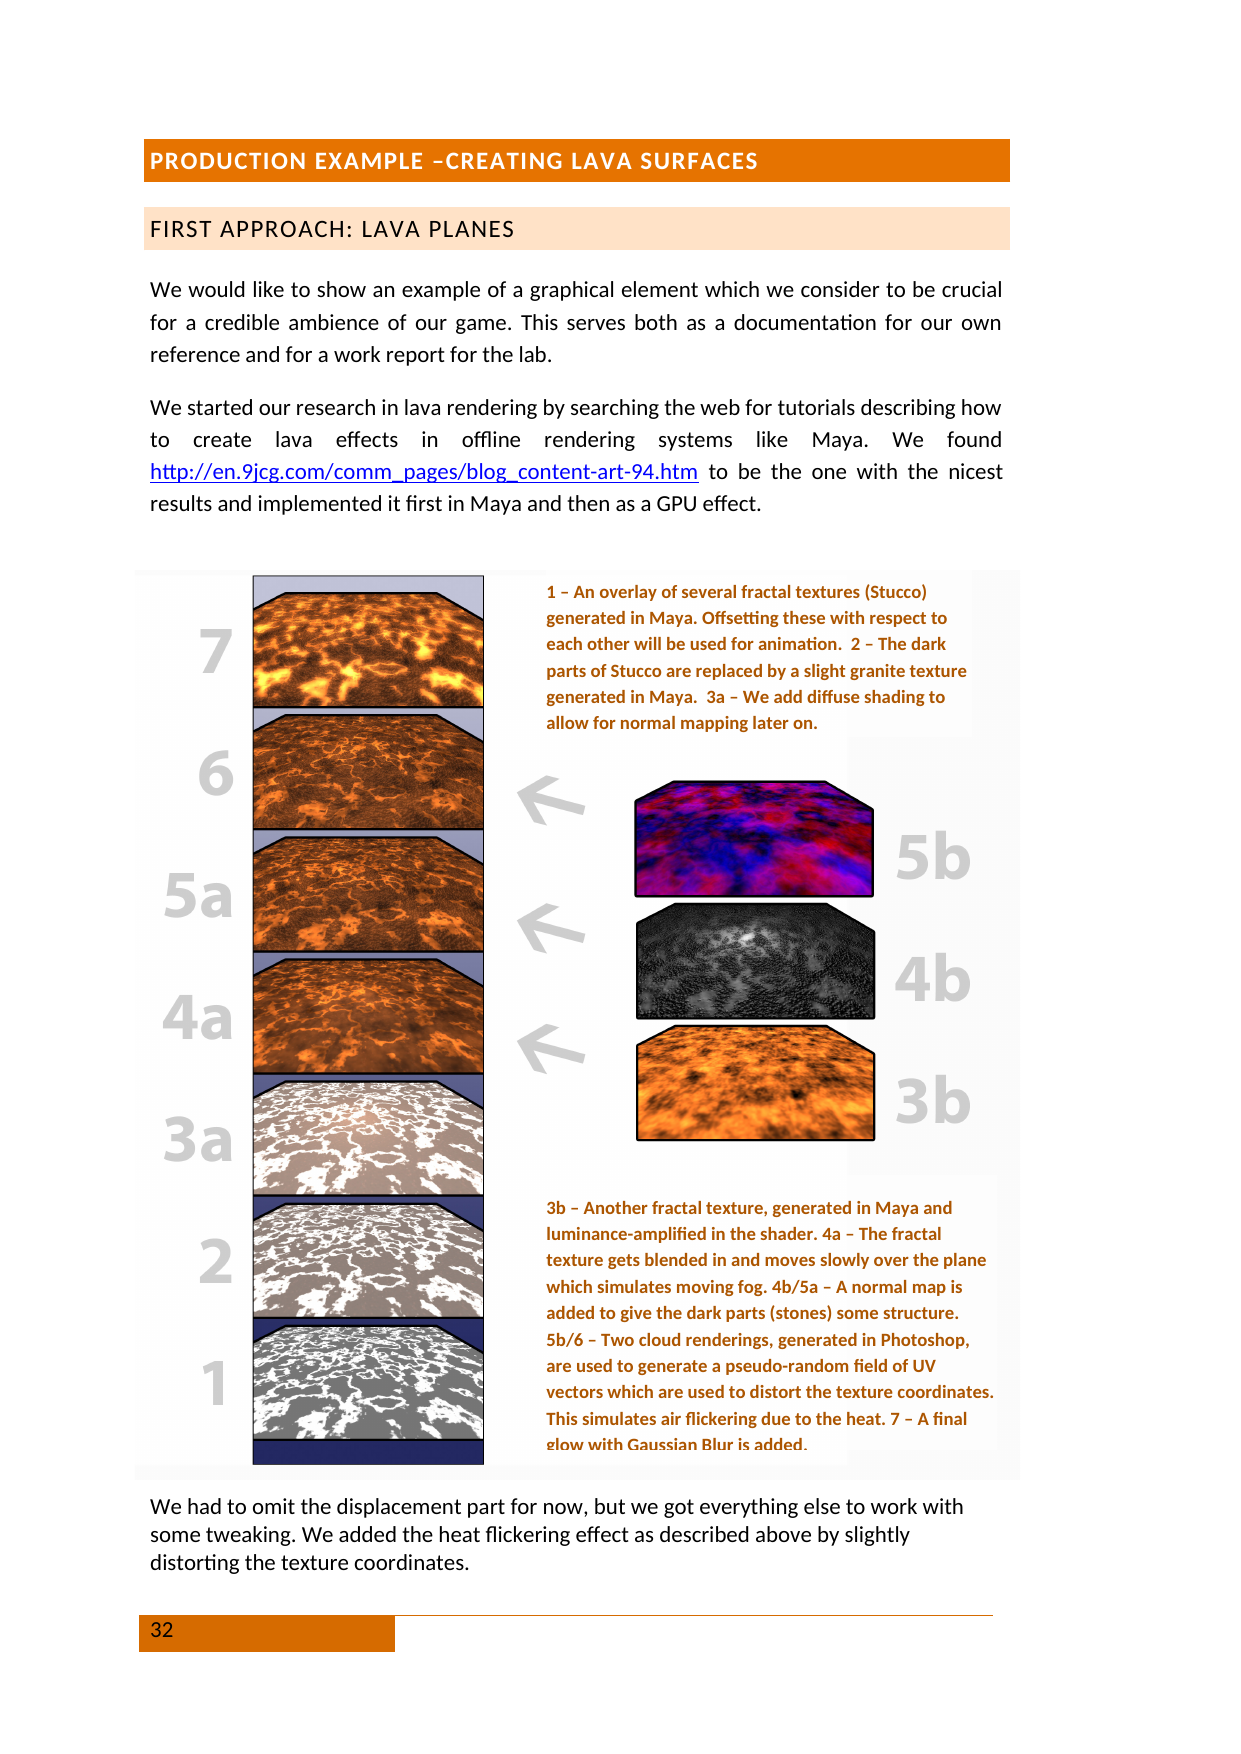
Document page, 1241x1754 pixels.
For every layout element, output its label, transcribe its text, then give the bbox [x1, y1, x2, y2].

text We would like to show an example of a graphical element which we consider to be crucial for a credible ambience of our game. This serves both as a documentation for our own reference and for a work report for the lab. [150, 276, 1004, 368]
text Four people couldn't think of anything to change. Two thought the island selection should be better. Another two wished simpler controls. One person thought that islands should stand sill, but you should be able to jump on any island. Other persons mentioned less ice spikes, more space for movement and changing ice spike from a default action to something which has to be gained by power ups. [546, 1175, 998, 1450]
text We had to omit the displacement part for now, but we got everything else to work with some tweaking. We added the heat flickering effect as described above by slightly distorting the texture coordinates. [150, 1492, 1004, 1576]
text Four people couldn't think of anything to change. Two thought the island selection should be better. Another two wished simpler controls. One person thought that islands should stand sill, but you should be able to jump on any island. Other persons mentioned less ice spikes, more space for movement and changing ice spike from a default action to something which has to be gained by power ups. [546, 570, 973, 738]
picture [134, 570, 1021, 1480]
subtitle First Approach: Lava planes [150, 214, 1004, 244]
text We started our research in lava rendering by searching the web for tutorials describing how to create lava effects in offline rendering systems like Maya. We found http://en.9jcg.com/comm_pages/blog_content-art-94.htm to be the one with the nicest results and implemented it first in Maya and then as a GPU effect. [150, 393, 1004, 518]
subtitle Production Example –Creating Lava Surfaces [150, 145, 1004, 176]
